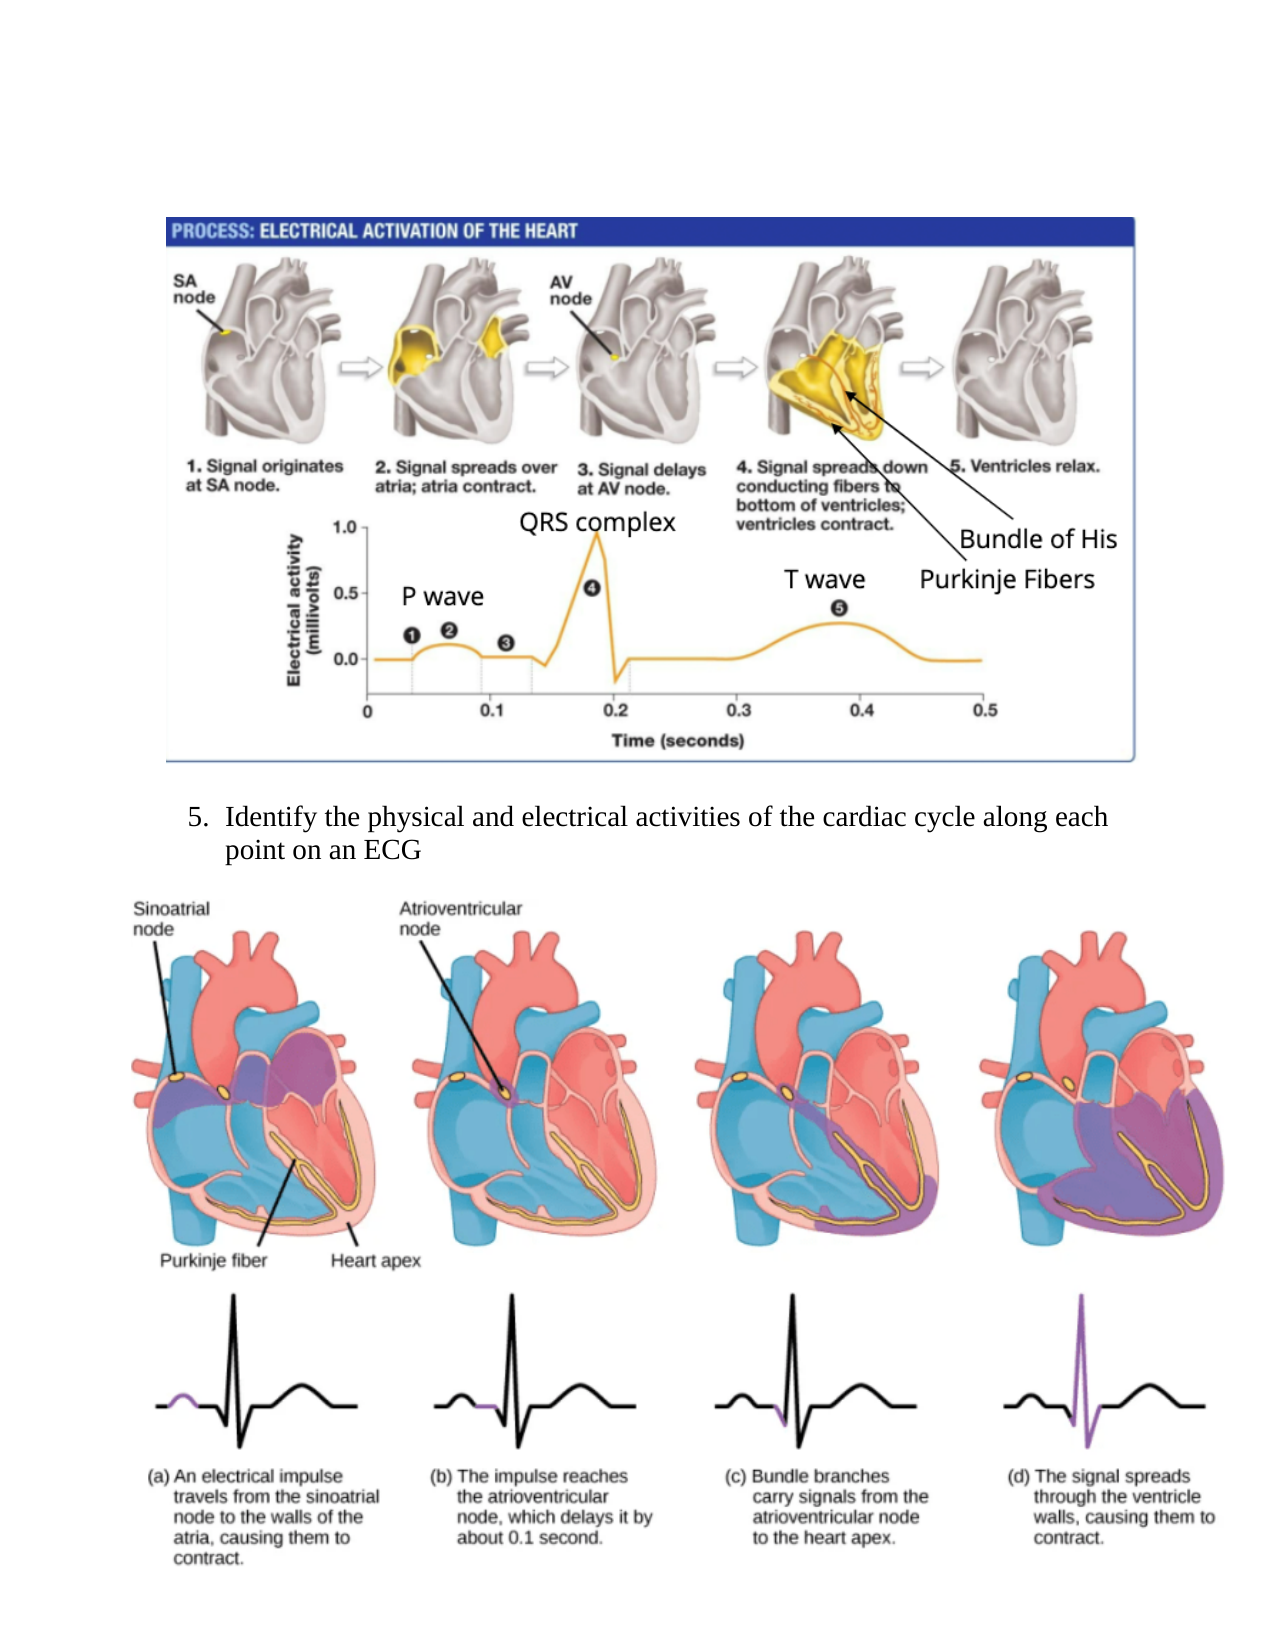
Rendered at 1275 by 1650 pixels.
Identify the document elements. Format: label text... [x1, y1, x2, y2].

list Identify the physical and electrical activities of the cardiac cycle along each point on an ECG [187, 799, 1125, 866]
picture [131, 899, 1226, 1567]
picture [166, 217, 1141, 766]
